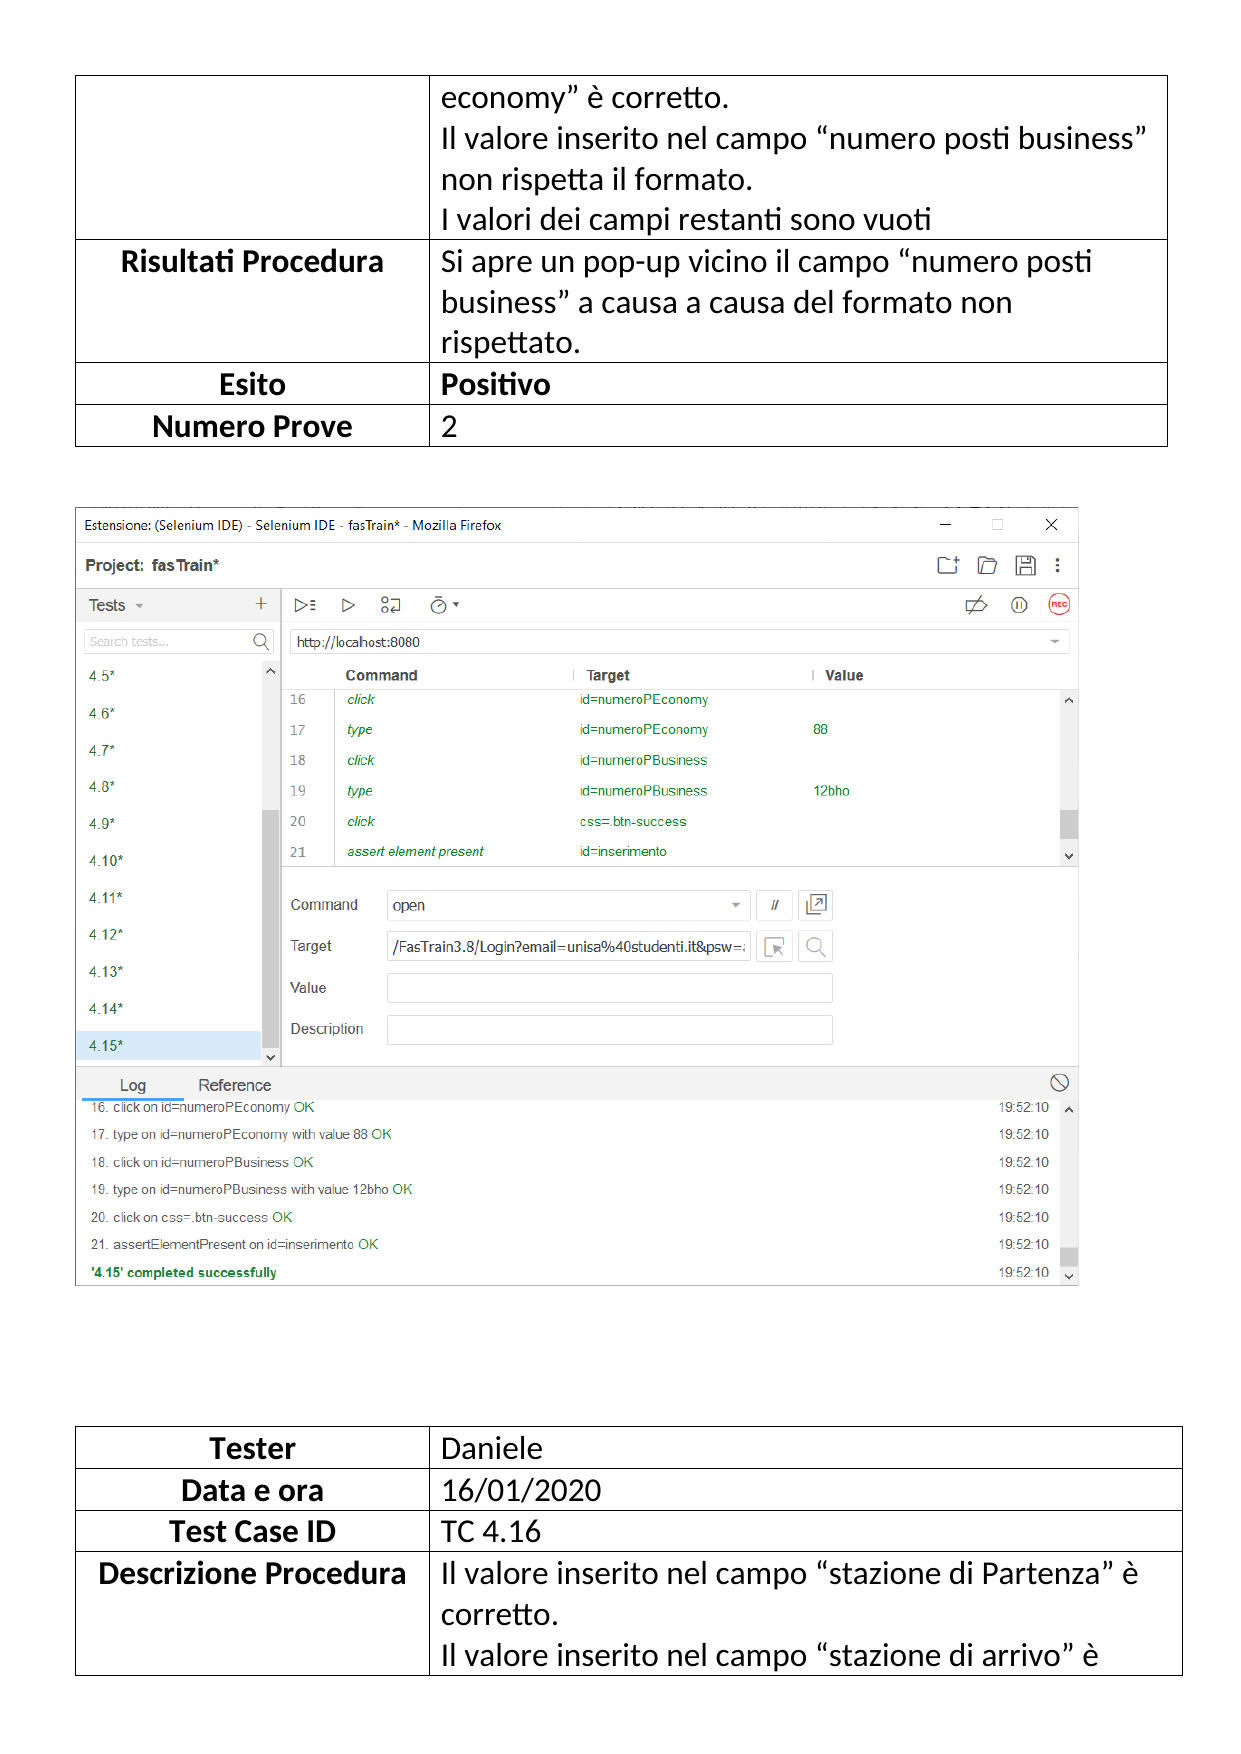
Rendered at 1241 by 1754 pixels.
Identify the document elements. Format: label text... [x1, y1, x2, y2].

table_header Tester [76, 1427, 429, 1468]
picture [75, 507, 1079, 1286]
table_cell Data e ora [76, 1469, 429, 1509]
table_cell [76, 1552, 429, 1674]
table_cell 2 [430, 405, 1167, 446]
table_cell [76, 76, 429, 239]
table_header Daniele [430, 1427, 1182, 1468]
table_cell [430, 76, 1167, 239]
table_cell Numero Prove [76, 405, 429, 446]
table_cell Test Case ID [76, 1511, 429, 1551]
table_cell Risultati Procedura [76, 240, 429, 362]
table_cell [430, 1552, 1182, 1674]
table_cell TC 4.16 [430, 1511, 1182, 1551]
table_cell 16/01/2020 [430, 1469, 1182, 1509]
table_cell Si apre un pop-up vicino il campo “numero posti business” a causa a causa del formato non rispettato. [430, 240, 1167, 362]
table_cell Positivo [430, 363, 1167, 404]
table_cell Esito [76, 363, 429, 404]
